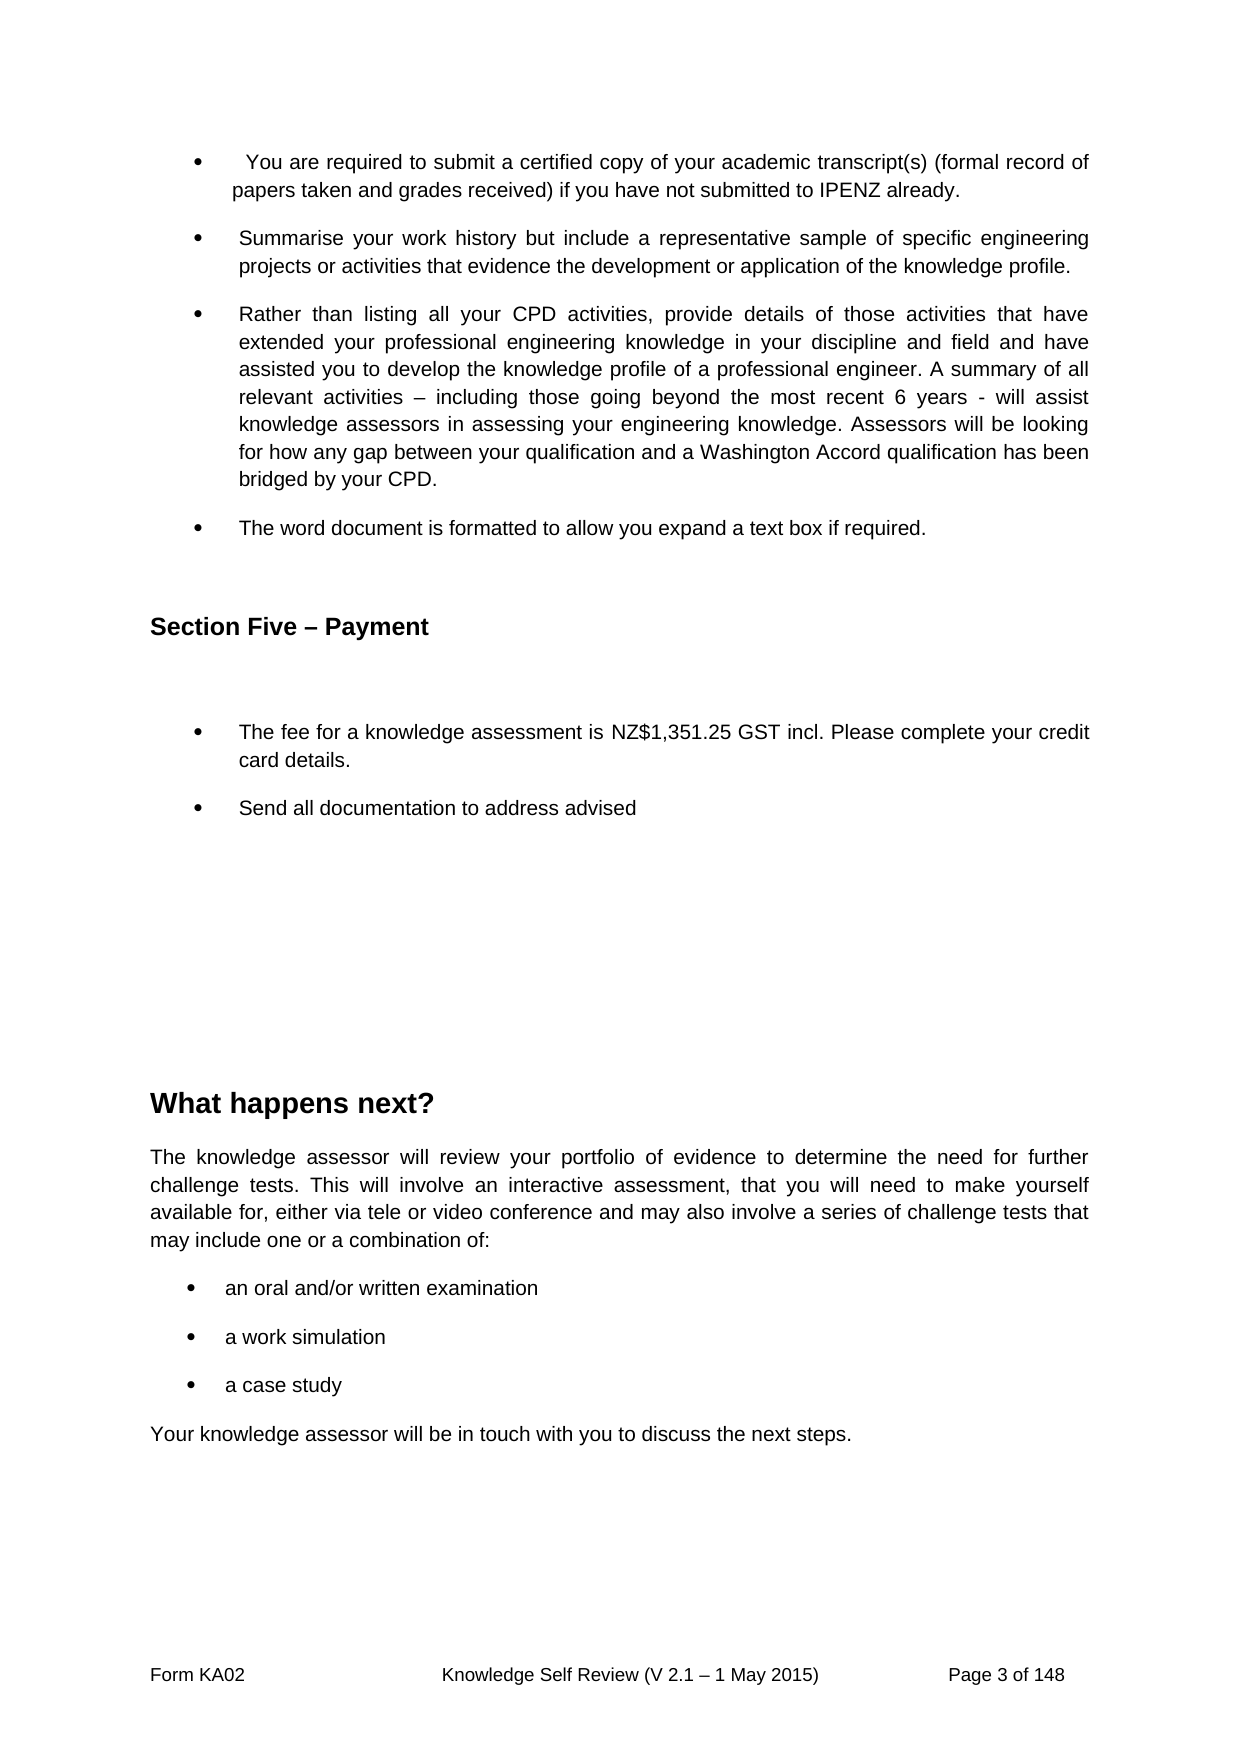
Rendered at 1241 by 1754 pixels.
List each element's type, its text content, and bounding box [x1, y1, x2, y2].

text The knowledge assessor will review your portfolio of evidence to determine the need for further challenge tests. This will involve an interactive assessment, that you will need to make yourself available for, either via tele or video conference and may also involve a series of challenge tests that may include one or a combination of: [150, 1145, 1090, 1252]
text Send all documentation to address advised [194, 796, 1090, 820]
list Section Five – Payment [150, 612, 1090, 641]
list a case study [187, 1373, 1090, 1397]
text Summarise your work history but include a representative sample of specific engineering projects or activities that evidence the development or application of the knowledge profile. [194, 226, 1090, 277]
text The fee for a knowledge assessment is NZ$1,351.25 GST incl. Please complete your credit card details. [194, 720, 1090, 771]
text What happens next? [150, 1086, 1090, 1119]
text Rather than listing all your CPD activities, provide details of those activities that have extended your professional engineering knowledge in your discipline and field and have assisted you to develop the knowledge profile of a professional engineer. A summary of all relevant activities – including those going beyond the most recent 6 years - will assist knowledge assessors in assessing your engineering knowledge. Assessors will be looking for how any gap between your qualification and a Washington Accord qualification has been bridged by your CPD. [194, 302, 1090, 491]
text Your knowledge assessor will be in touch with you to discuss the next steps. [150, 1421, 1090, 1445]
list a work simulation [187, 1324, 1090, 1348]
list an oral and/or written examination [187, 1276, 1090, 1300]
text The word document is formatted to allow you expand a text box if required. [194, 515, 1090, 539]
list You are required to submit a certified copy of your academic transcript(s) (formal record of papers taken and grades received) if you have not submitted to IPENZ already. [194, 150, 1090, 202]
